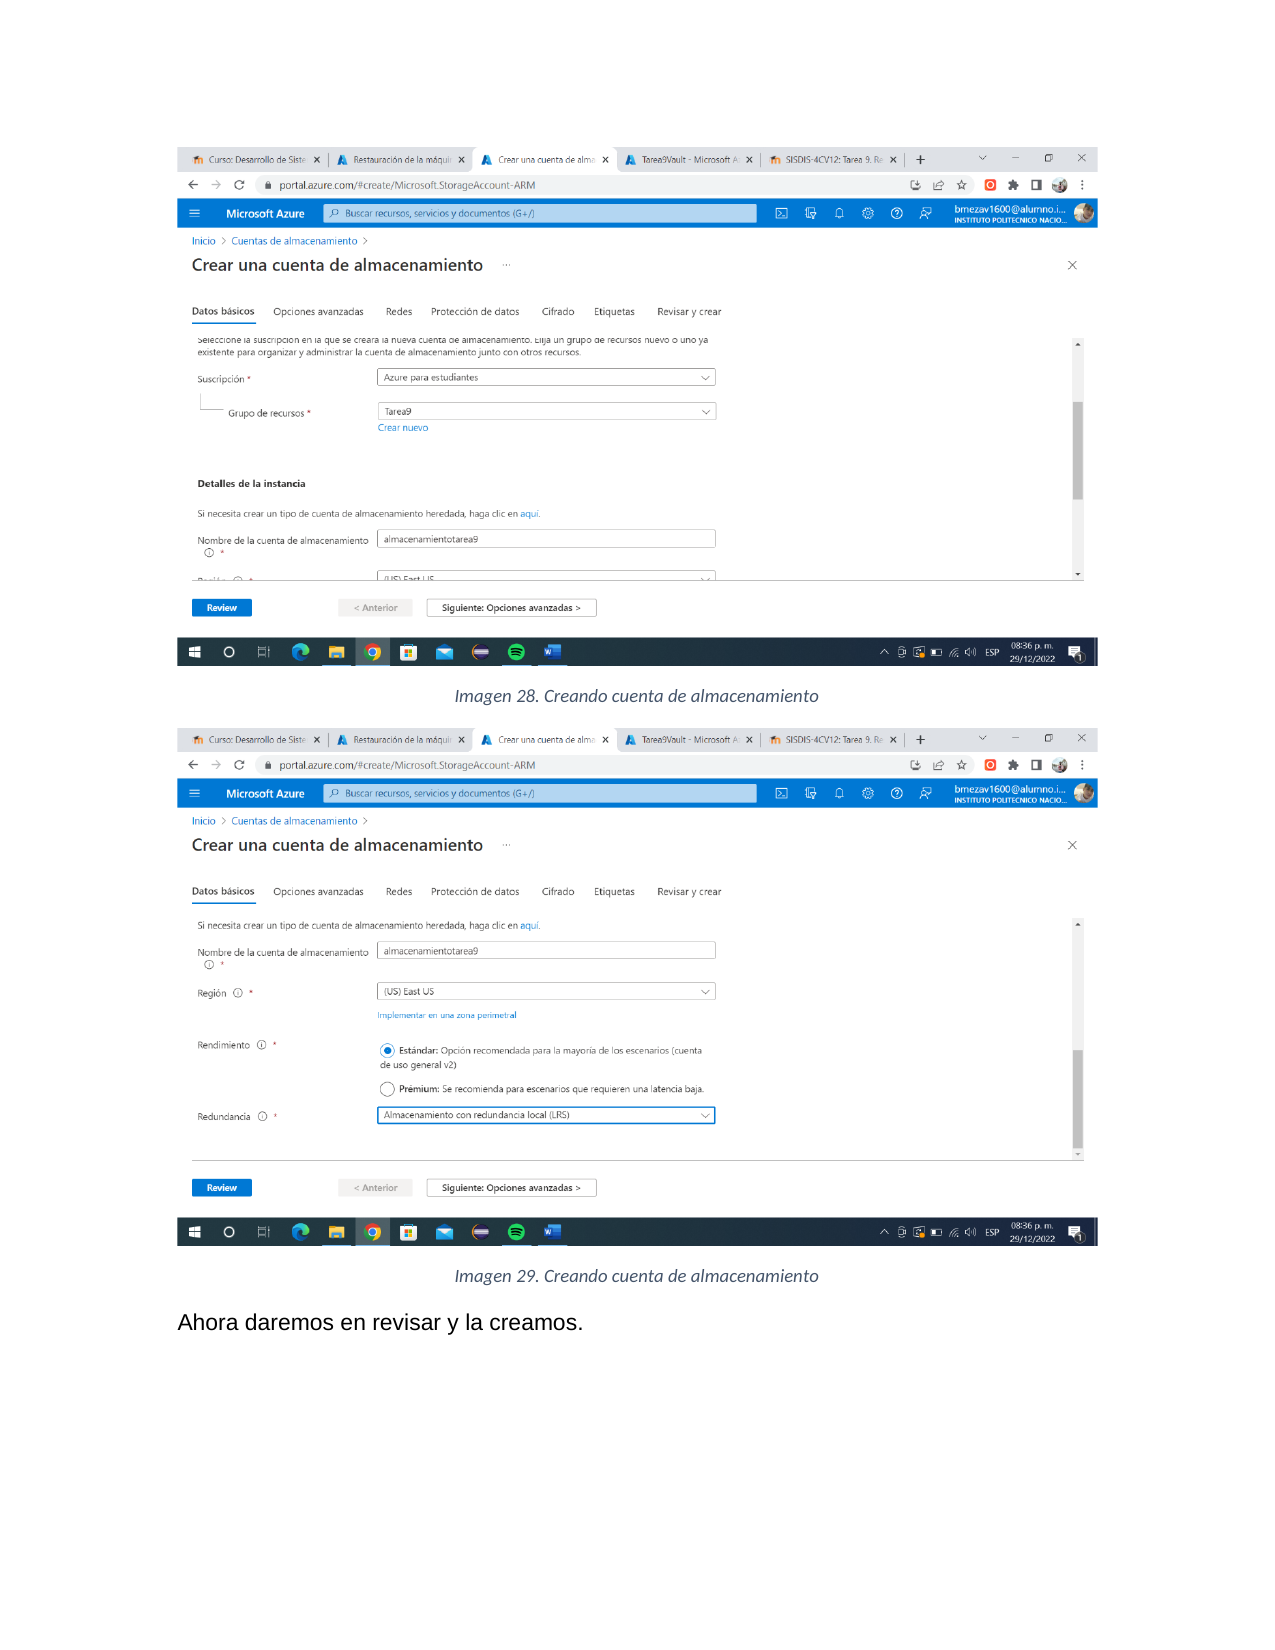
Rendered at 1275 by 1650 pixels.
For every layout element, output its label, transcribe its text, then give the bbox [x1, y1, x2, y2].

picture [177, 728, 1098, 1246]
picture [177, 147, 1098, 666]
text Ahora daremos en revisar y la creamos. [177, 1308, 1098, 1335]
